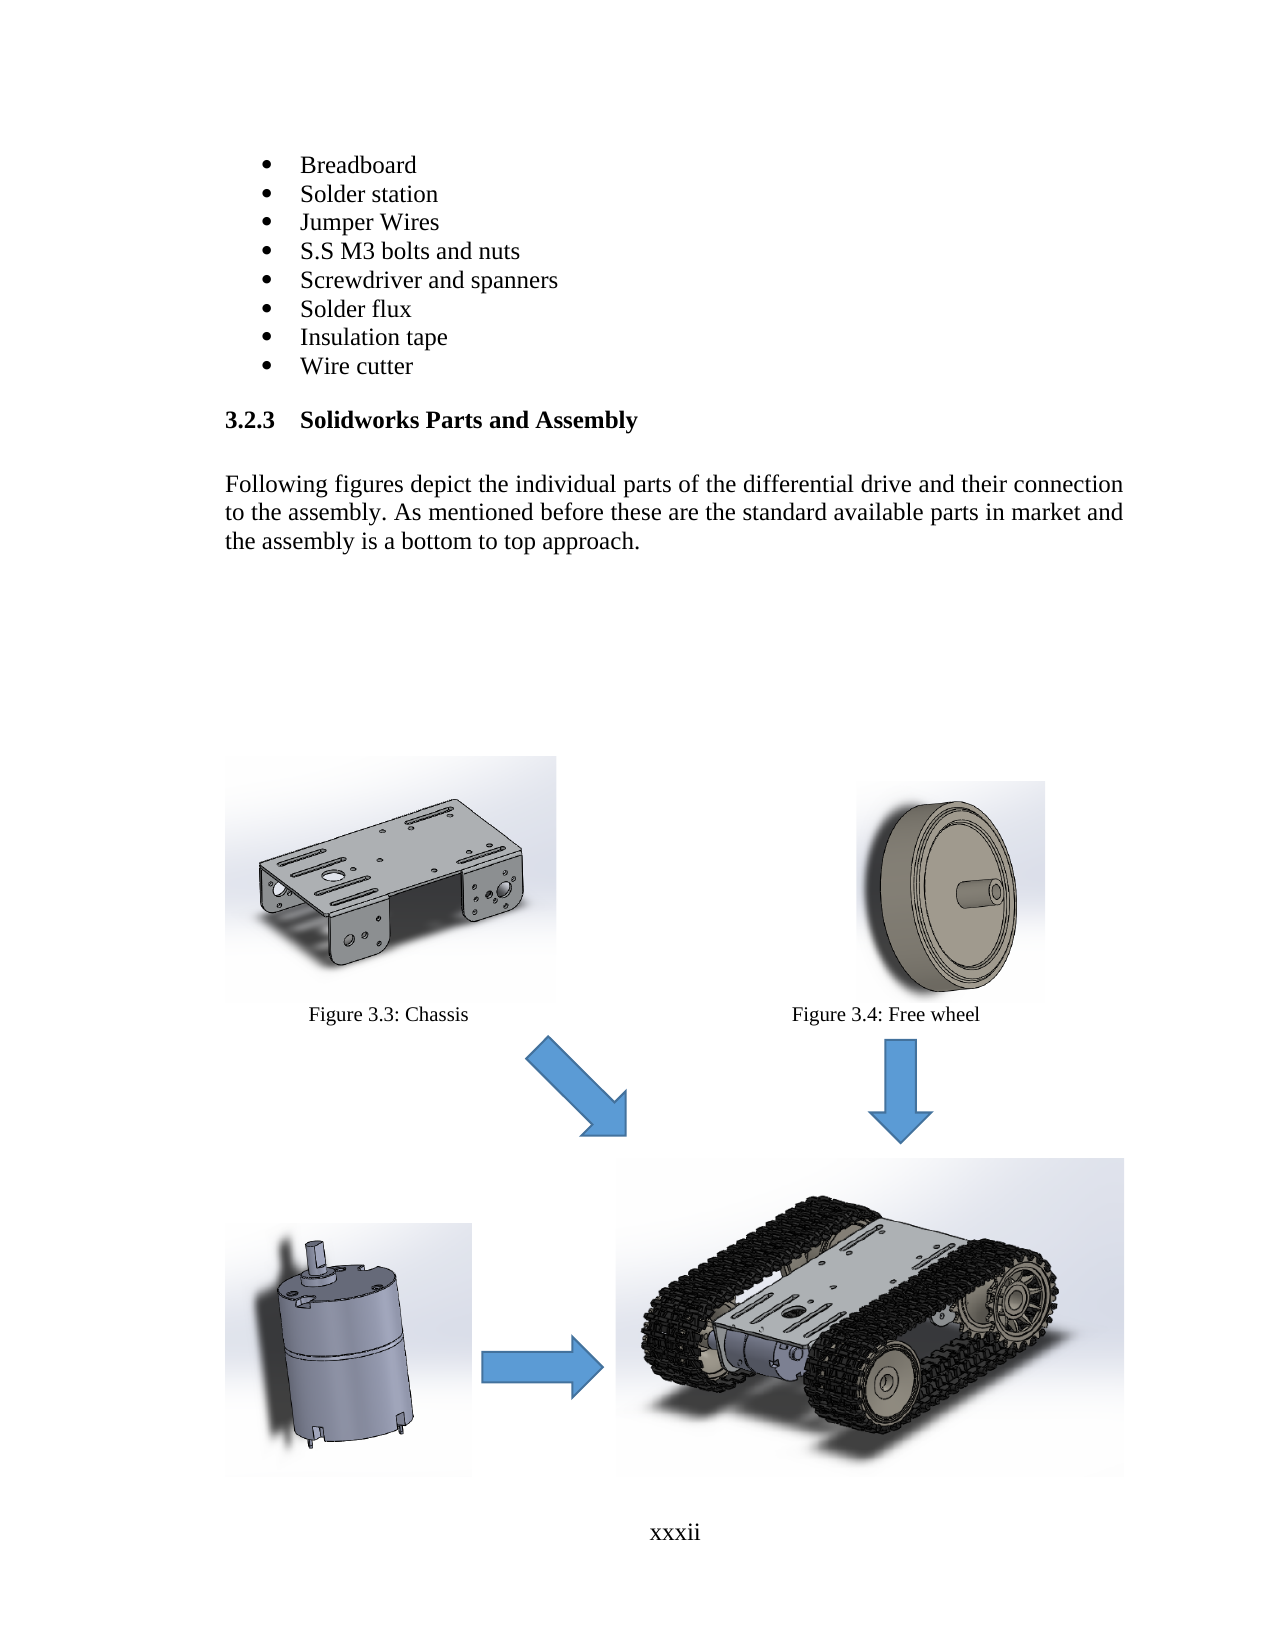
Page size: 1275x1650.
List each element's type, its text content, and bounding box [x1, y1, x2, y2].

picture [856, 781, 1046, 1003]
picture [225, 756, 557, 1003]
list Jumper Wires [262, 207, 1125, 236]
subtitle Solidworks Parts and Assembly [225, 405, 1125, 434]
list Breadboard [262, 150, 1125, 179]
list S.S M3 bolts and nuts [262, 236, 1125, 265]
list Insulation tape [262, 322, 1125, 351]
list Solder station [262, 179, 1125, 207]
list Solder flux [262, 294, 1125, 322]
list Wire cutter [262, 351, 1125, 380]
picture [225, 1223, 472, 1477]
list Screwdriver and spanners [262, 265, 1125, 294]
text Following figures depict the individual parts of the differential drive and their connection to the assembly. As mentioned before these are the standard available parts in market and the assembly is a bottom to top approach. [225, 469, 1125, 555]
picture [615, 1158, 1125, 1477]
text Figure 3.3: Chassis Figure 3.4: Free wheel [225, 1002, 1125, 1026]
